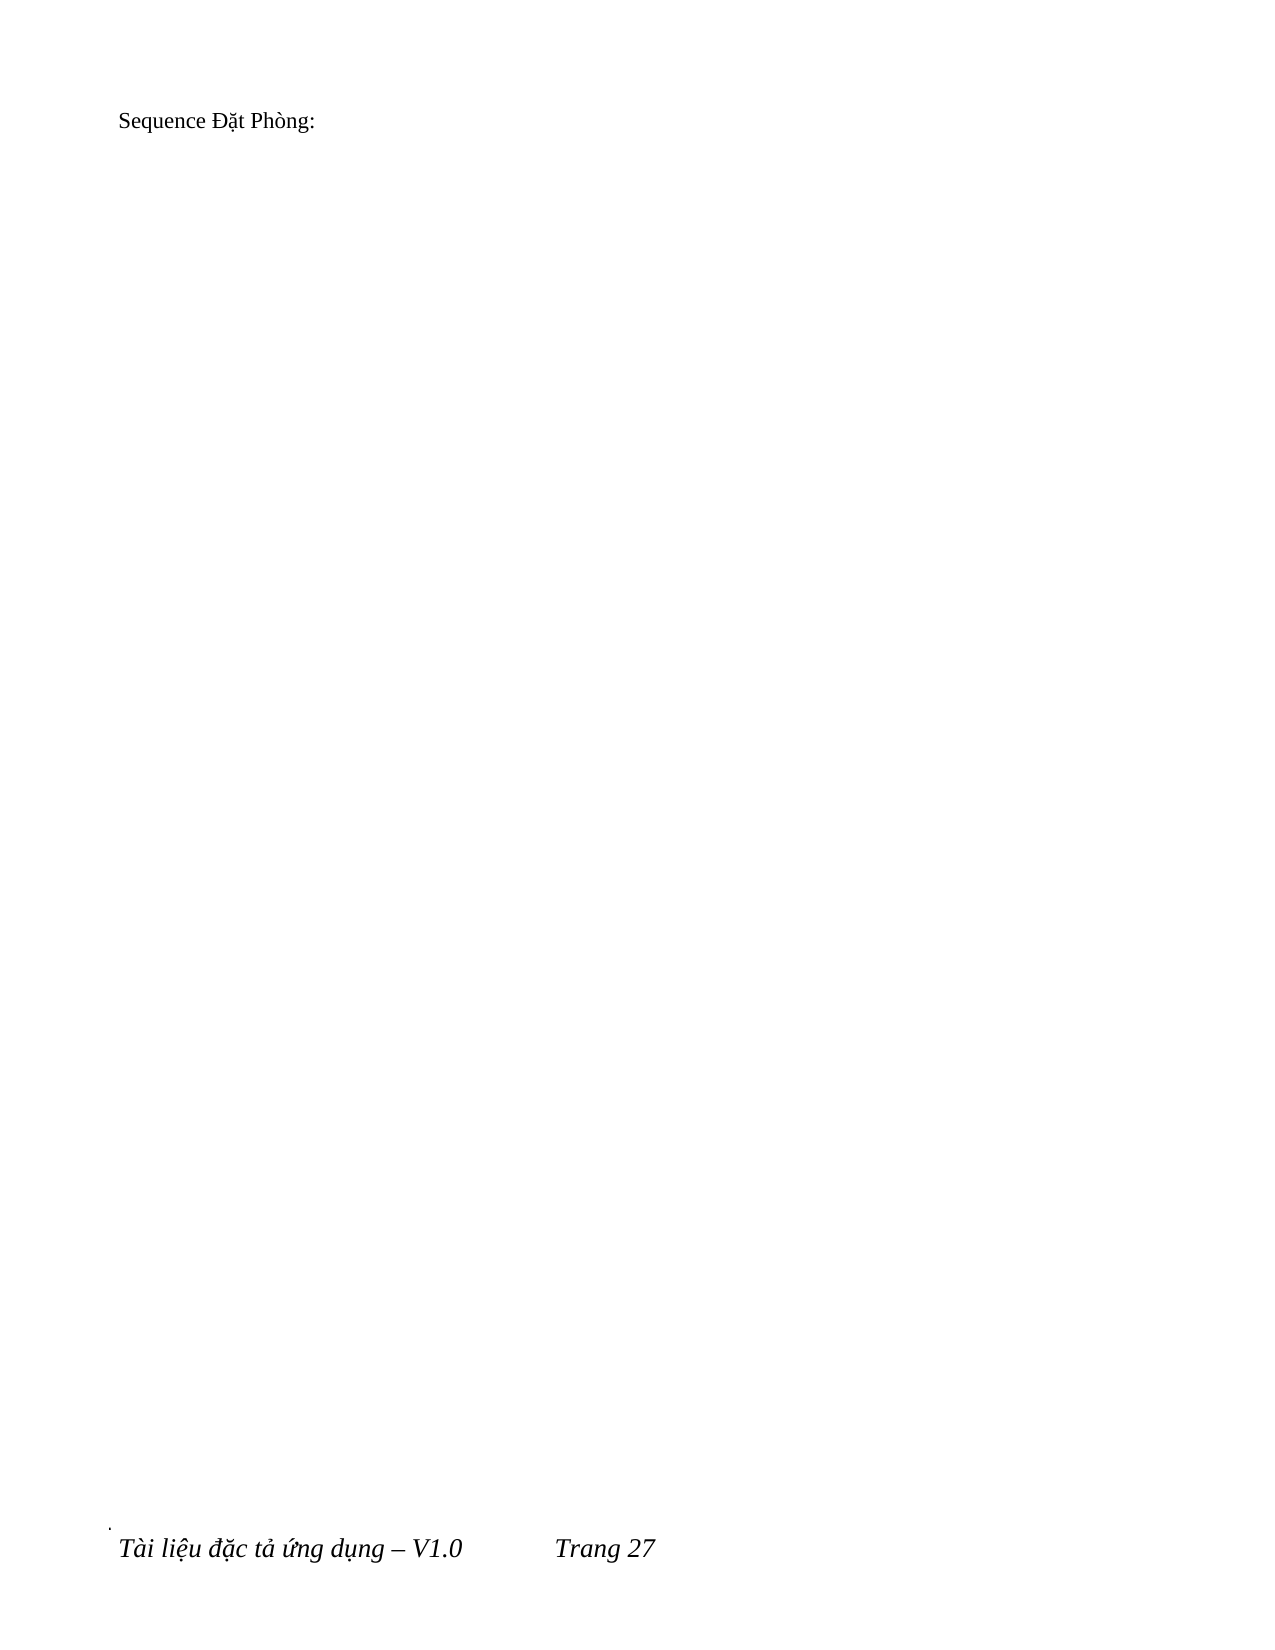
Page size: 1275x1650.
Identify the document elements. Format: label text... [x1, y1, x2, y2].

text Sequence Đặt Phòng: [118, 108, 1186, 134]
